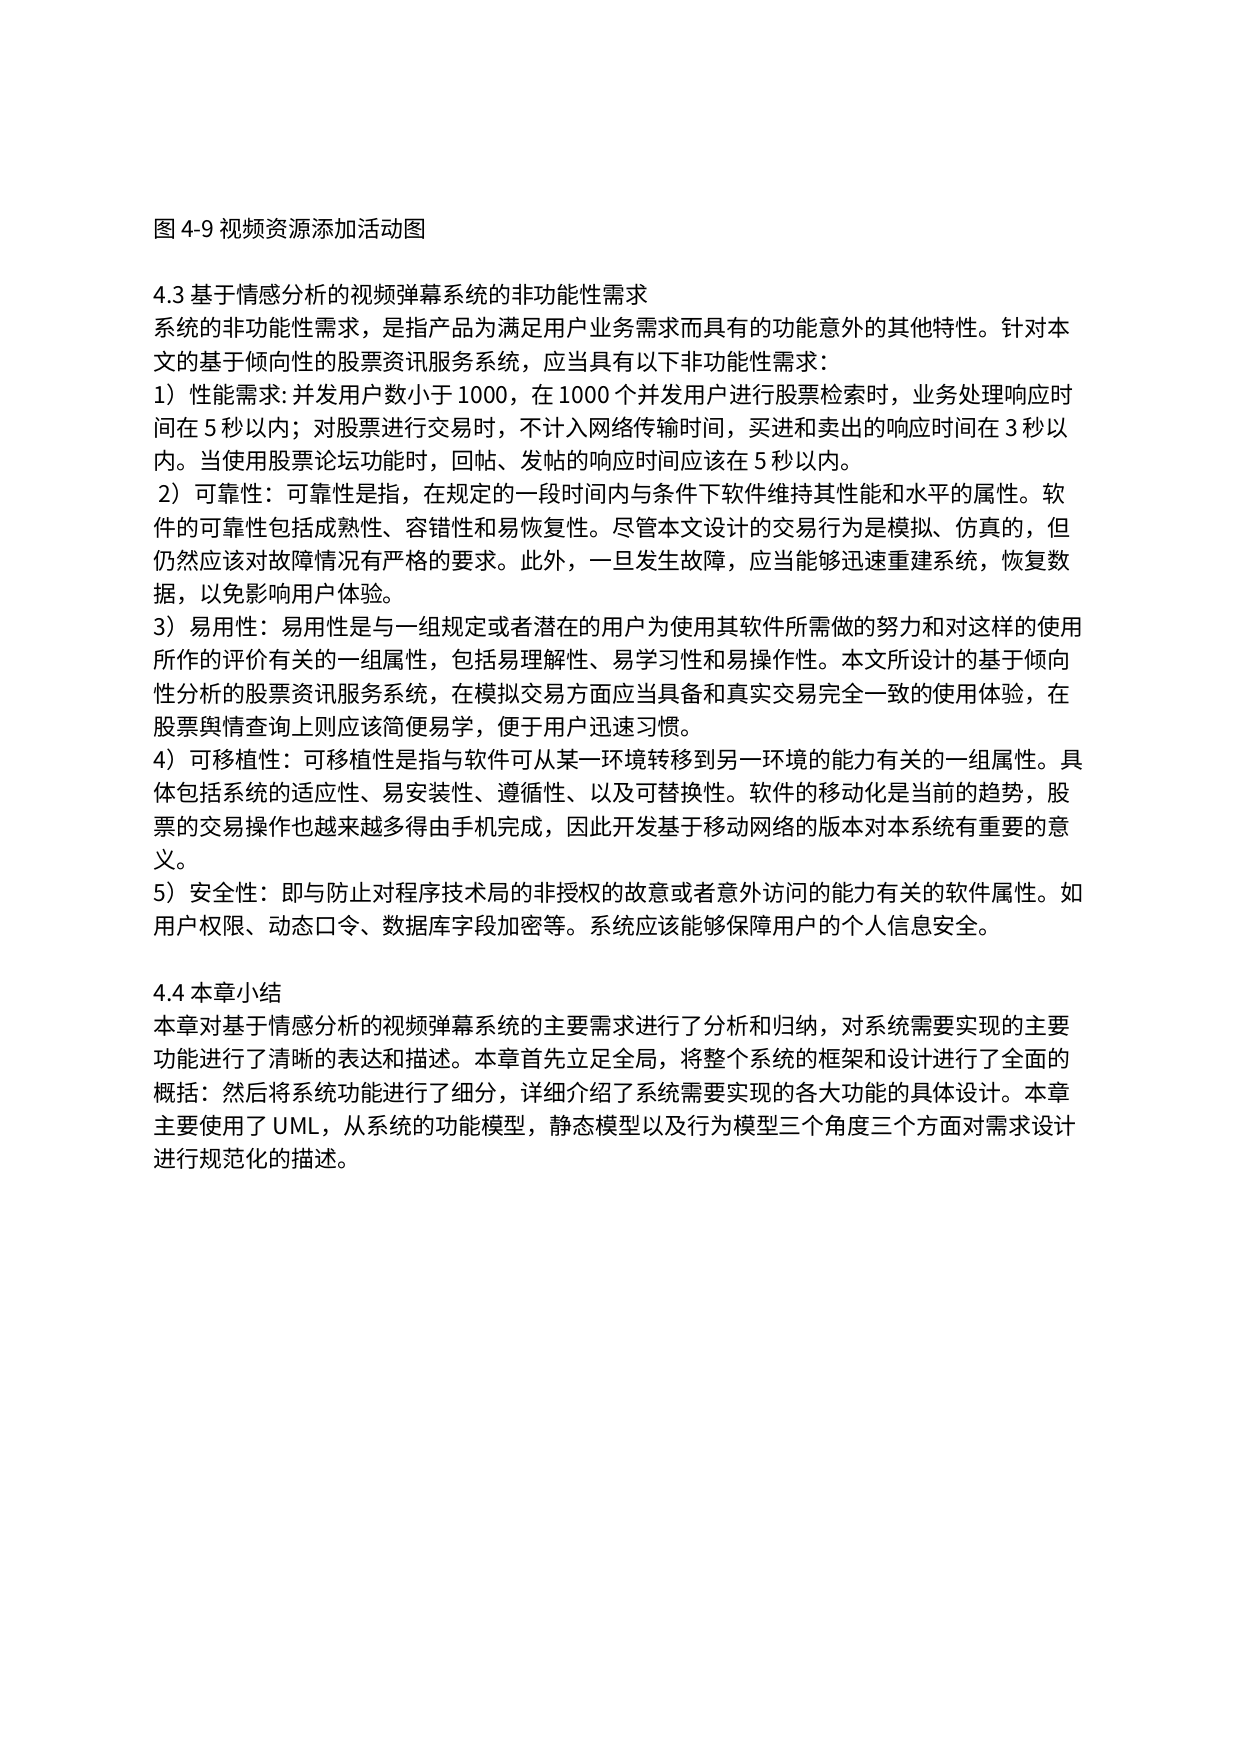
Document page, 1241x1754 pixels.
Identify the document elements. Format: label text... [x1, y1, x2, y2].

text 4）可移植性：可移植性是指与软件可从某一环境转移到另一环境的能力有关的一组属性。具体包括系统的适应性、易安装性、遵循性、以及可替换性。软件的移动化是当前的趋势，股票的交易操作也越来越多得由手机完成，因此开发基于移动网络的版本对本系统有重要的意义。 [153, 742, 1087, 875]
text 图4-9 视频资源添加活动图 [153, 210, 1087, 244]
text 4.4 本章小结 [153, 975, 1087, 1008]
text 本章对基于情感分析的视频弹幕系统的主要需求进行了分析和归纳，对系统需要实现的主要功能进行了清晰的表达和描述。本章首先立足全局，将整个系统的框架和设计进行了全面的概括：然后将系统功能进行了细分，详细介绍了系统需要实现的各大功能的具体设计。本章主要使用了UML，从系统的功能模型，静态模型以及行为模型三个角度三个方面对需求设计进行规范化的描述。 [153, 1008, 1087, 1174]
text 4.3基于情感分析的视频弹幕系统的非功能性需求 [153, 277, 1087, 310]
text 1）性能需求: 并发用户数小于1000，在1000个并发用户进行股票检索时，业务处理响应时间在5秒以内；对股票进行交易时，不计入网络传输时间，买进和卖出的响应时间在3秒以内。当使用股票论坛功能时，回帖、发帖的响应时间应该在5秒以内。 [153, 377, 1087, 476]
text 5）安全性：即与防止对程序技术局的非授权的故意或者意外访问的能力有关的软件属性。如用户权限、动态口令、数据库字段加密等。系统应该能够保障用户的个人信息安全。 [153, 875, 1087, 941]
text 系统的非功能性需求，是指产品为满足用户业务需求而具有的功能意外的其他特性。针对本文的基于倾向性的股票资讯服务系统，应当具有以下非功能性需求： [153, 310, 1087, 377]
text 3）易用性：易用性是与一组规定或者潜在的用户为使用其软件所需做的努力和对这样的使用所作的评价有关的一组属性，包括易理解性、易学习性和易操作性。本文所设计的基于倾向性分析的股票资讯服务系统，在模拟交易方面应当具备和真实交易完全一致的使用体验，在股票舆情查询上则应该简便易学，便于用户迅速习惯。 [153, 609, 1087, 742]
text 2）可靠性：可靠性是指，在规定的一段时间内与条件下软件维持其性能和水平的属性。软件的可靠性包括成熟性、容错性和易恢复性。尽管本文设计的交易行为是模拟、仿真的，但仍然应该对故障情况有严格的要求。此外，一旦发生故障，应当能够迅速重建系统，恢复数据，以免影响用户体验。 [153, 476, 1087, 609]
